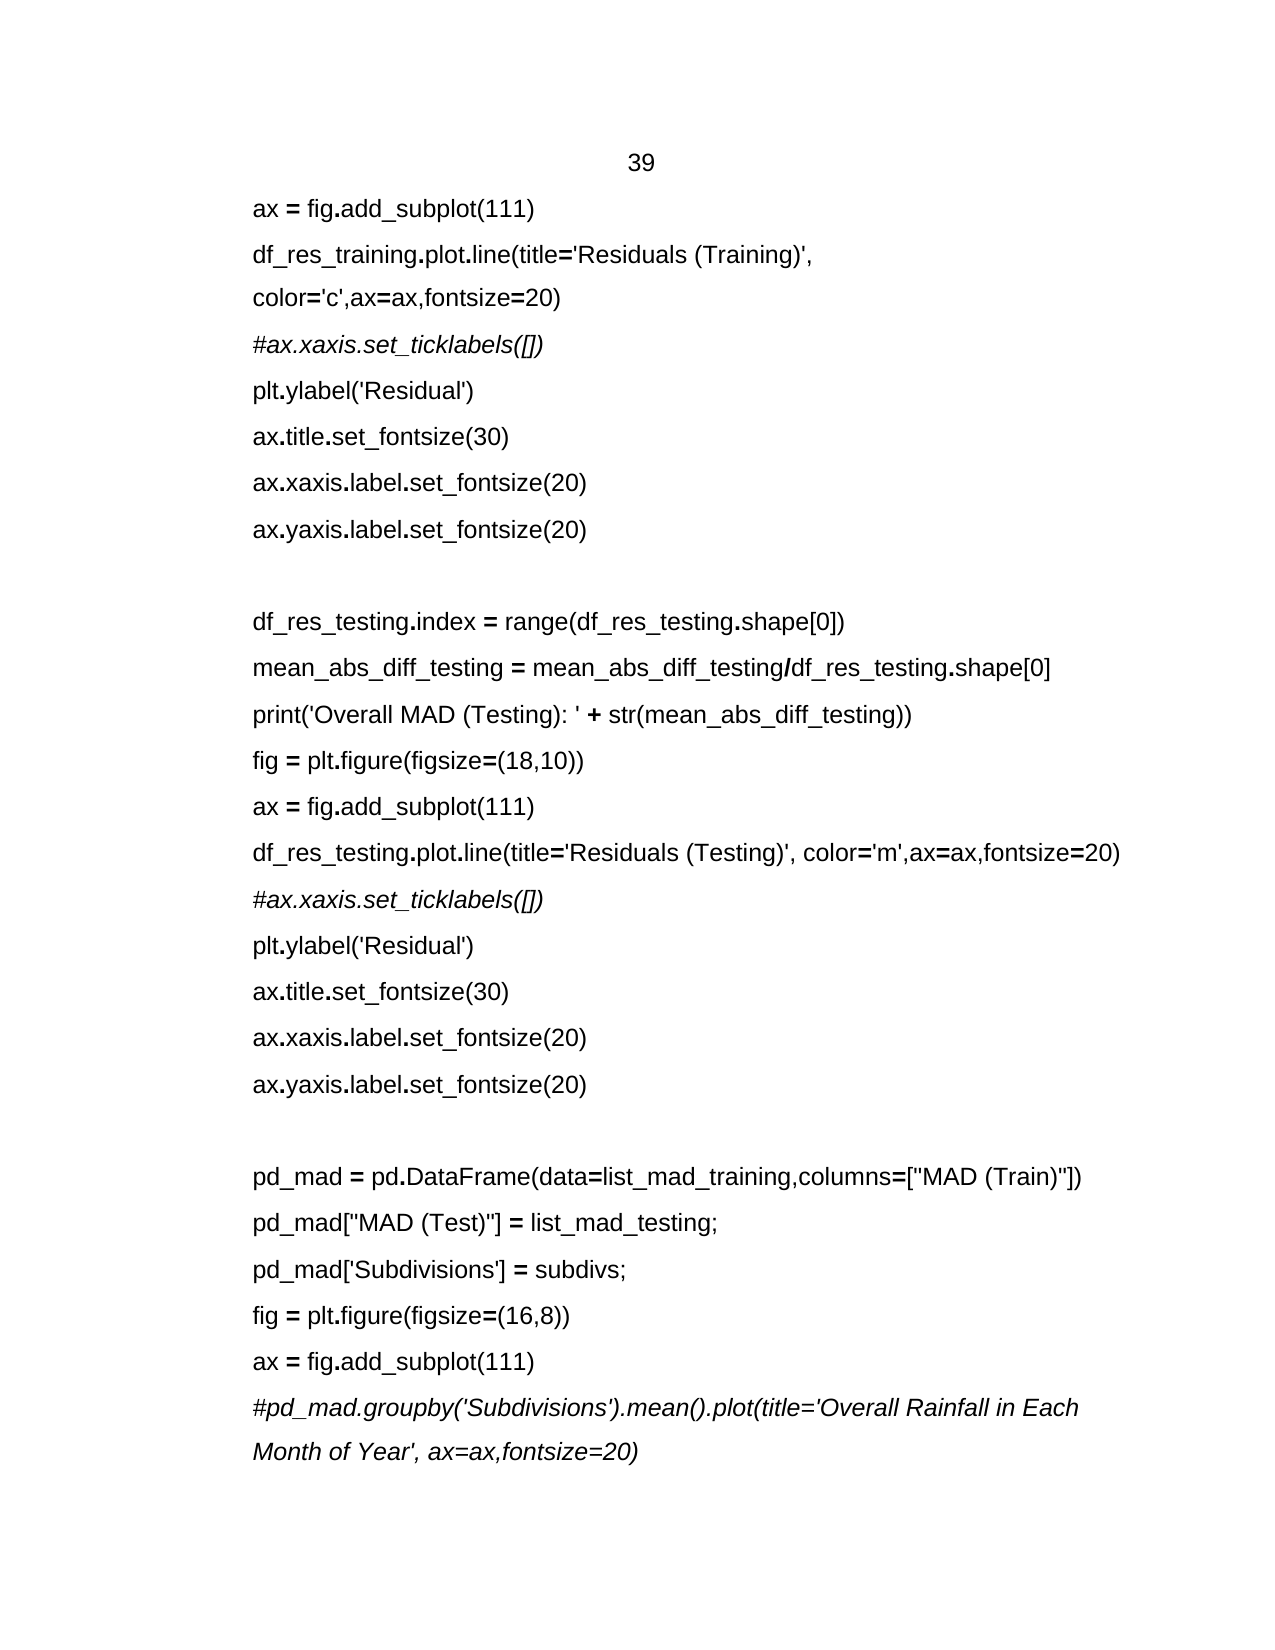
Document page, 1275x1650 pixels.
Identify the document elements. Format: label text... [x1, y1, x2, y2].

text ax.xaxis.label.set_fontsize(20) [252, 468, 1127, 497]
text plt.ylabel('Residual') [252, 376, 1127, 404]
text print('Overall MAD (Testing): ' + str(mean_abs_diff_testing)) [252, 699, 1127, 728]
text plt.ylabel('Residual') [252, 931, 1127, 959]
text #pd_mad.groupby('Subdivisions').mean().plot(title='Overall Rainfall in Each Month of Year', ax=ax,fontsize=20) [252, 1393, 1127, 1465]
text #ax.xaxis.set_ticklabels([]) [252, 884, 1127, 913]
text mean_abs_diff_testing = mean_abs_diff_testing/df_res_testing.shape[0] [252, 653, 1127, 682]
text df_res_training.plot.line(title='Residuals (Training)', color='c',ax=ax,fontsize=20) [252, 240, 1127, 312]
text pd_mad = pd.DataFrame(data=list_mad_training,columns=["MAD (Train)"]) [252, 1162, 1127, 1191]
text fig = plt.figure(figsize=(16,8)) [252, 1301, 1127, 1329]
text #ax.xaxis.set_ticklabels([]) [252, 329, 1127, 358]
text ax = fig.add_subplot(111) [252, 194, 1127, 223]
text df_res_testing.plot.line(title='Residuals (Testing)', color='m',ax=ax,fontsize=20) [252, 838, 1127, 867]
text ax.yaxis.label.set_fontsize(20) [252, 514, 1127, 543]
text ax.title.set_fontsize(30) [252, 977, 1127, 1006]
text ax.title.set_fontsize(30) [252, 422, 1127, 451]
text pd_mad["MAD (Test)"] = list_mad_testing; [252, 1208, 1127, 1237]
text ax = fig.add_subplot(111) [252, 792, 1127, 821]
text ax = fig.add_subplot(111) [252, 1347, 1127, 1376]
text 39 [252, 148, 1127, 176]
text fig = plt.figure(figsize=(18,10)) [252, 746, 1127, 774]
text ax.xaxis.label.set_fontsize(20) [252, 1023, 1127, 1052]
text ax.yaxis.label.set_fontsize(20) [252, 1069, 1127, 1098]
text pd_mad['Subdivisions'] = subdivs; [252, 1254, 1127, 1283]
text df_res_testing.index = range(df_res_testing.shape[0]) [252, 607, 1127, 636]
